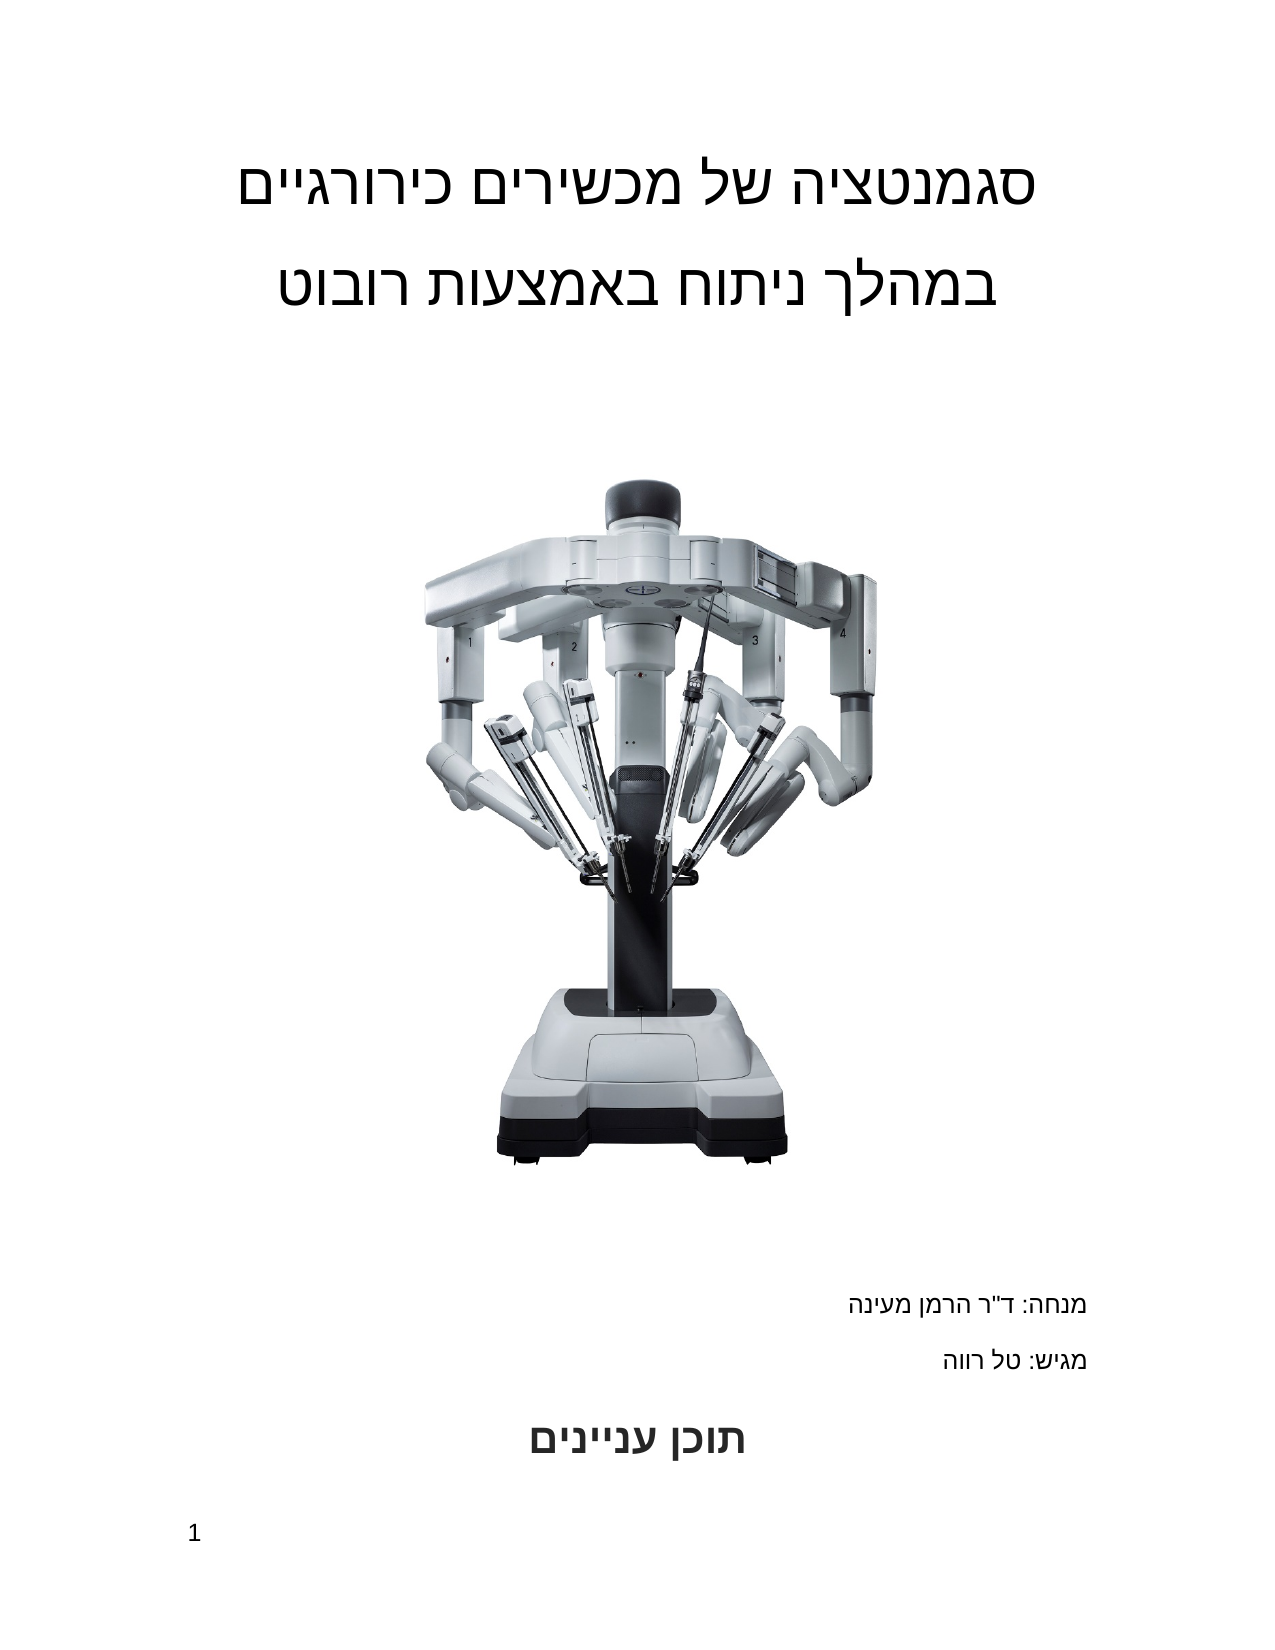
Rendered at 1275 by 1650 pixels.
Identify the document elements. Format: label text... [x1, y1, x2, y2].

text מגיש: טל רווה [187, 1346, 1087, 1375]
text מנחה: ד"ר הרמן מעינה [187, 1291, 1087, 1319]
picture [360, 469, 915, 1208]
text סגמנטציה של מכשירים כירורגיים במהלך ניתוח באמצעות רובוט [187, 150, 1087, 318]
